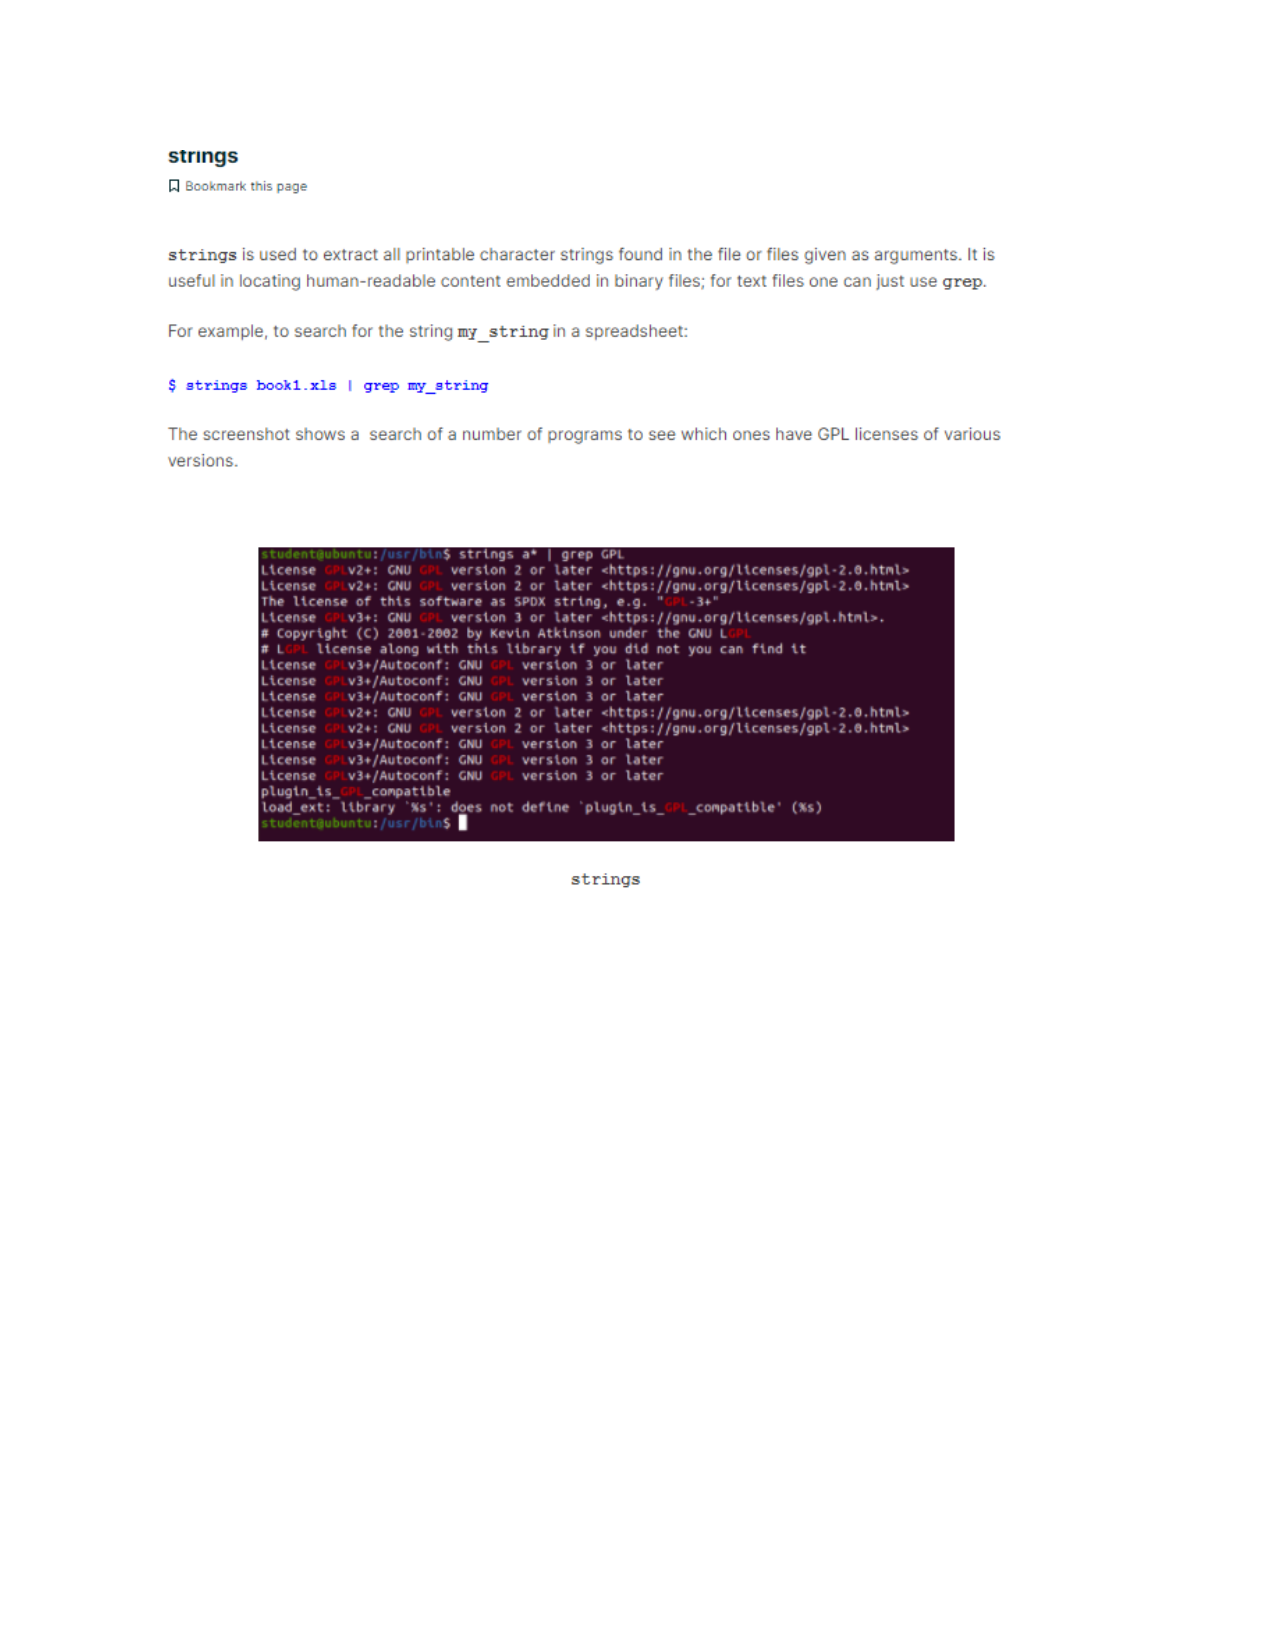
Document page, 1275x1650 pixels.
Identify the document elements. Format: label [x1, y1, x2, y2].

picture [150, 150, 1125, 907]
